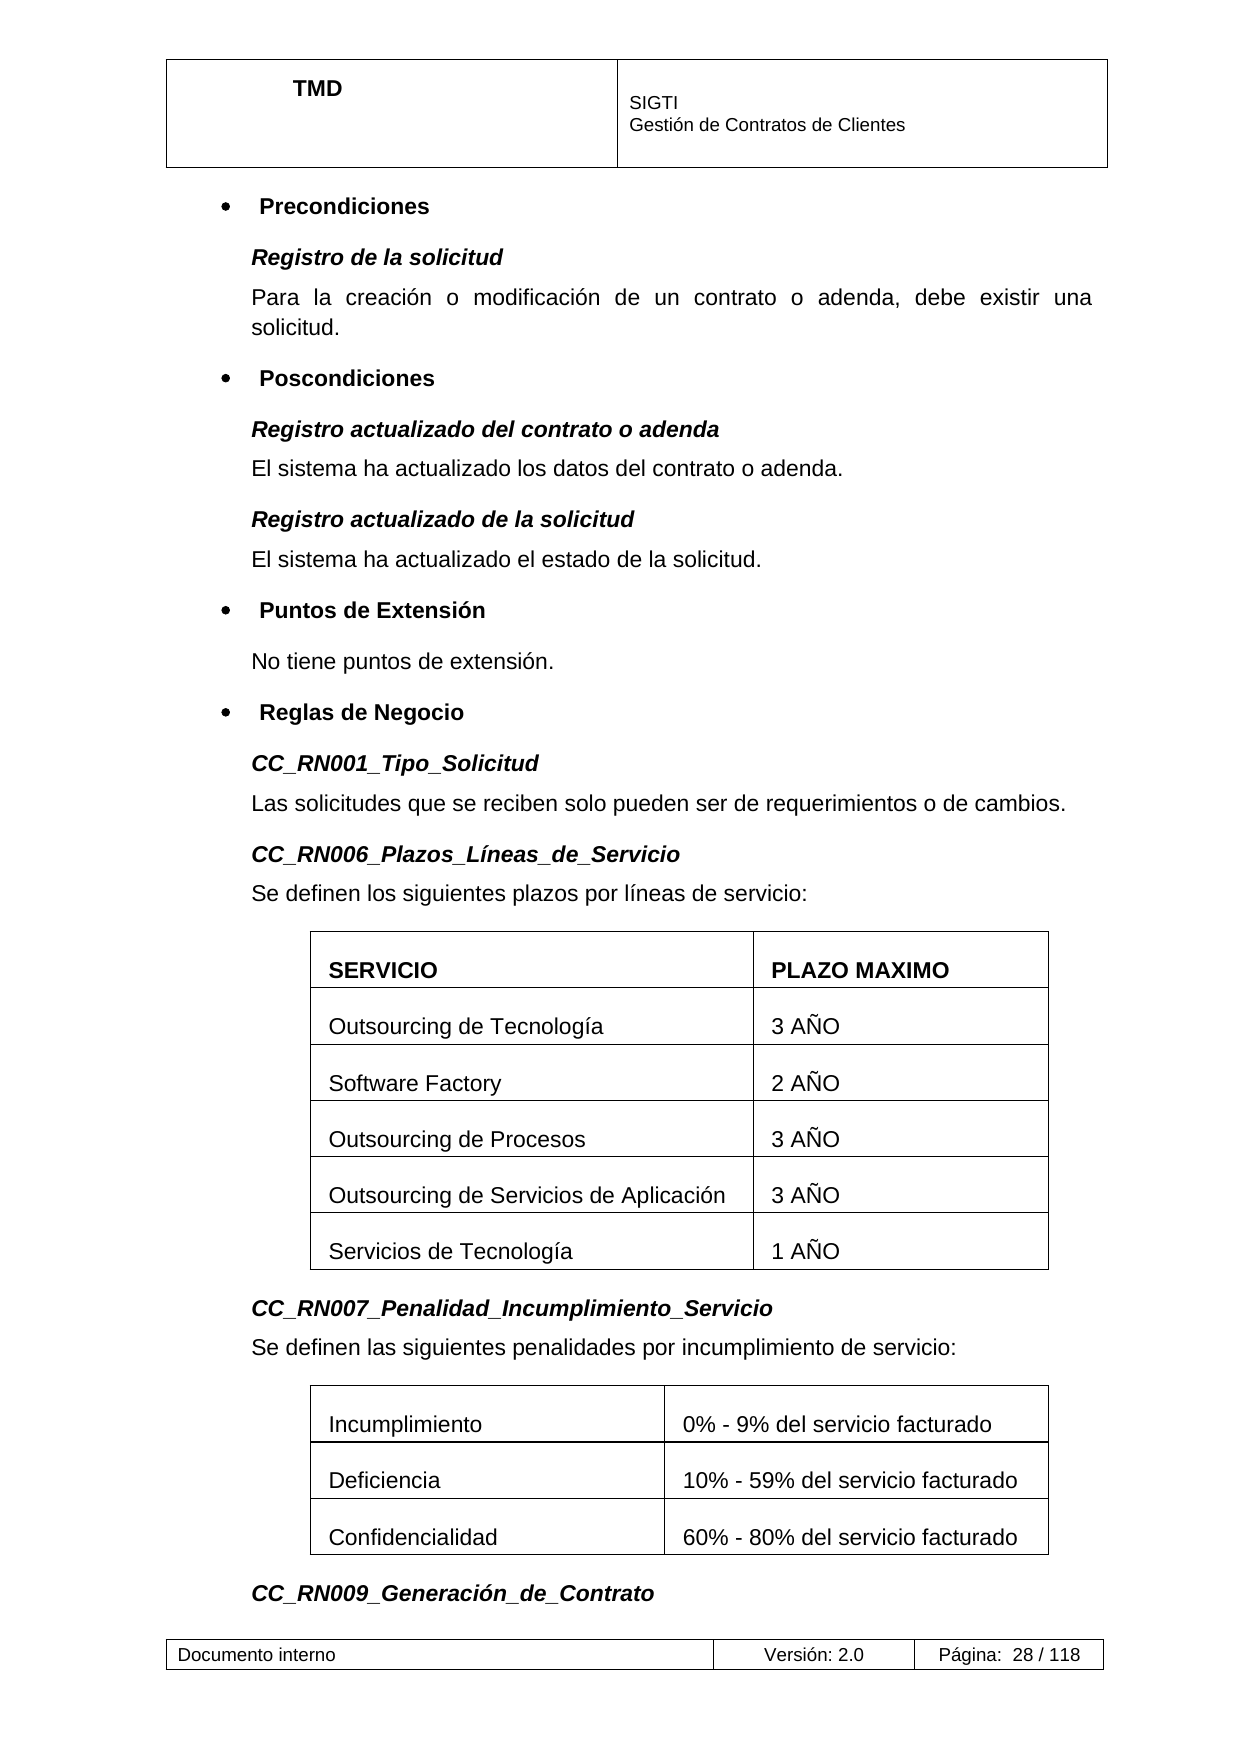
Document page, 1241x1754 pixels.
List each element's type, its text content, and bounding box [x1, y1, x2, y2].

list CC_RN009_Generación_de_Contrato [251, 1580, 1092, 1606]
list Registro de la solicitud [251, 244, 1092, 270]
list Para la creación o modificación de un contrato o adenda, debe existir una solicitud. [251, 283, 1092, 340]
list CC_RN006_Plazos_Líneas_de_Servicio [251, 841, 1092, 867]
table_header Incumplimiento [311, 1386, 664, 1441]
table_cell 1 AÑO [754, 1213, 1048, 1268]
table_cell Deficiencia [311, 1443, 664, 1498]
list Se definen los siguientes plazos por líneas de servicio: [251, 880, 1092, 906]
list Poscondiciones [222, 365, 1092, 391]
list Se definen las siguientes penalidades por incumplimiento de servicio: [251, 1334, 1092, 1360]
list CC_RN007_Penalidad_Incumplimiento_Servicio [251, 1294, 1092, 1321]
list CC_RN001_Tipo_Solicitud [251, 750, 1092, 776]
list El sistema ha actualizado los datos del contrato o adenda. [251, 455, 1092, 482]
table_header SERVICIO [311, 932, 753, 987]
table_cell Outsourcing de Procesos [311, 1101, 753, 1156]
list Registro actualizado de la solicitud [251, 506, 1092, 533]
table_header 0% - 9% del servicio facturado [665, 1386, 1048, 1441]
table_cell Confidencialidad [311, 1499, 664, 1554]
list Puntos de Extensión [222, 597, 1092, 623]
table_cell 2 AÑO [754, 1045, 1048, 1100]
table_cell Outsourcing de Servicios de Aplicación [311, 1157, 753, 1212]
list No tiene puntos de extensión. [251, 648, 1092, 674]
table_cell Outsourcing de Tecnología [311, 988, 753, 1043]
list Precondiciones [222, 193, 1092, 219]
table_cell Servicios de Tecnología [311, 1213, 753, 1268]
table_cell 10% - 59% del servicio facturado [665, 1443, 1048, 1498]
table_cell Software Factory [311, 1045, 753, 1100]
table_cell 3 AÑO [754, 1101, 1048, 1156]
list Registro actualizado del contrato o adenda [251, 416, 1092, 442]
table_cell 60% - 80% del servicio facturado [665, 1499, 1048, 1554]
list El sistema ha actualizado el estado de la solicitud. [251, 546, 1092, 572]
table_cell 3 AÑO [754, 1157, 1048, 1212]
table_cell 3 AÑO [754, 988, 1048, 1043]
list Reglas de Negocio [222, 699, 1092, 725]
list Las solicitudes que se reciben solo pueden ser de requerimientos o de cambios. [251, 789, 1092, 816]
table_header PLAZO MAXIMO [754, 932, 1048, 987]
